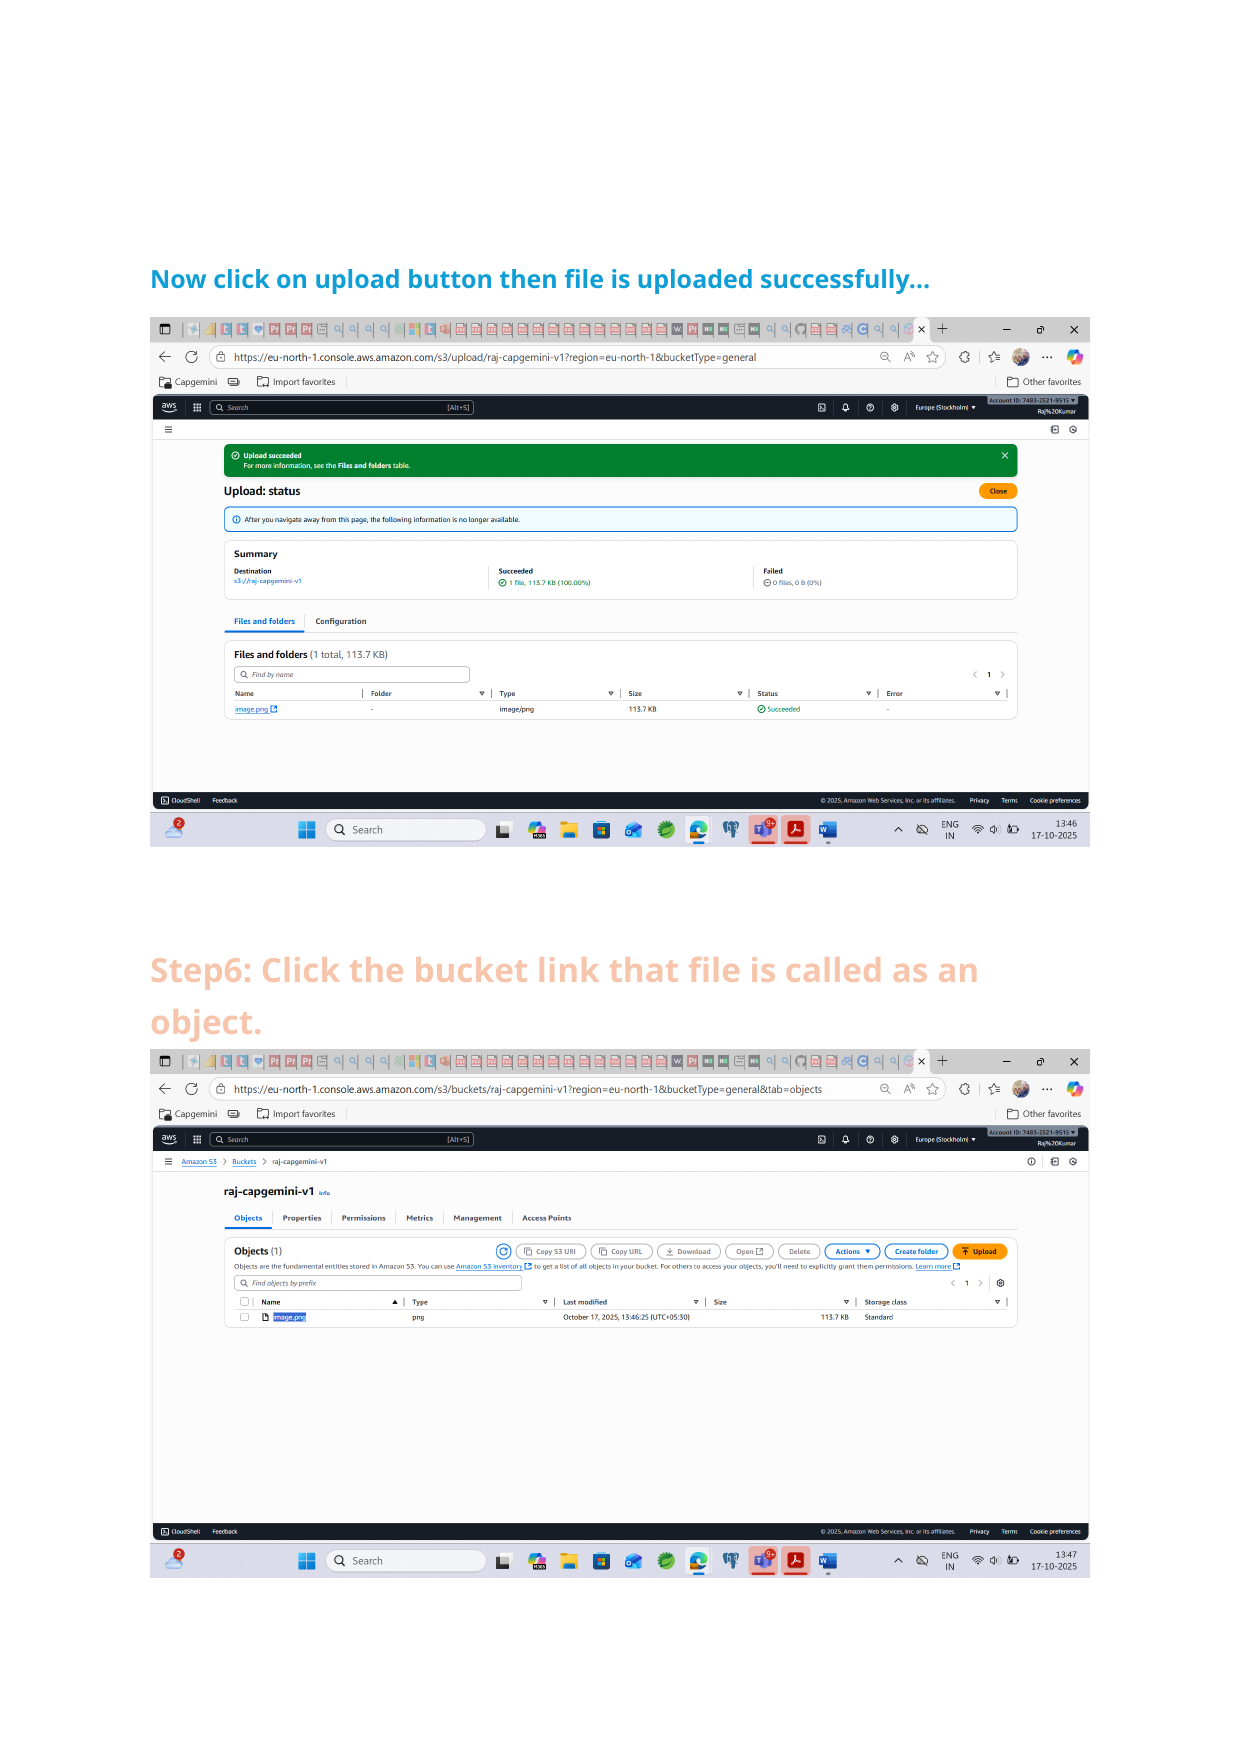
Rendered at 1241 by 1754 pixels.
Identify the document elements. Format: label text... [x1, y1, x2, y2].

text Step6: Click the bucket link that file is called as an object. [150, 946, 1090, 1049]
text Now click on upload button then file is uploaded successfully… [150, 262, 1090, 296]
picture [150, 1049, 1091, 1578]
picture [150, 317, 1091, 847]
